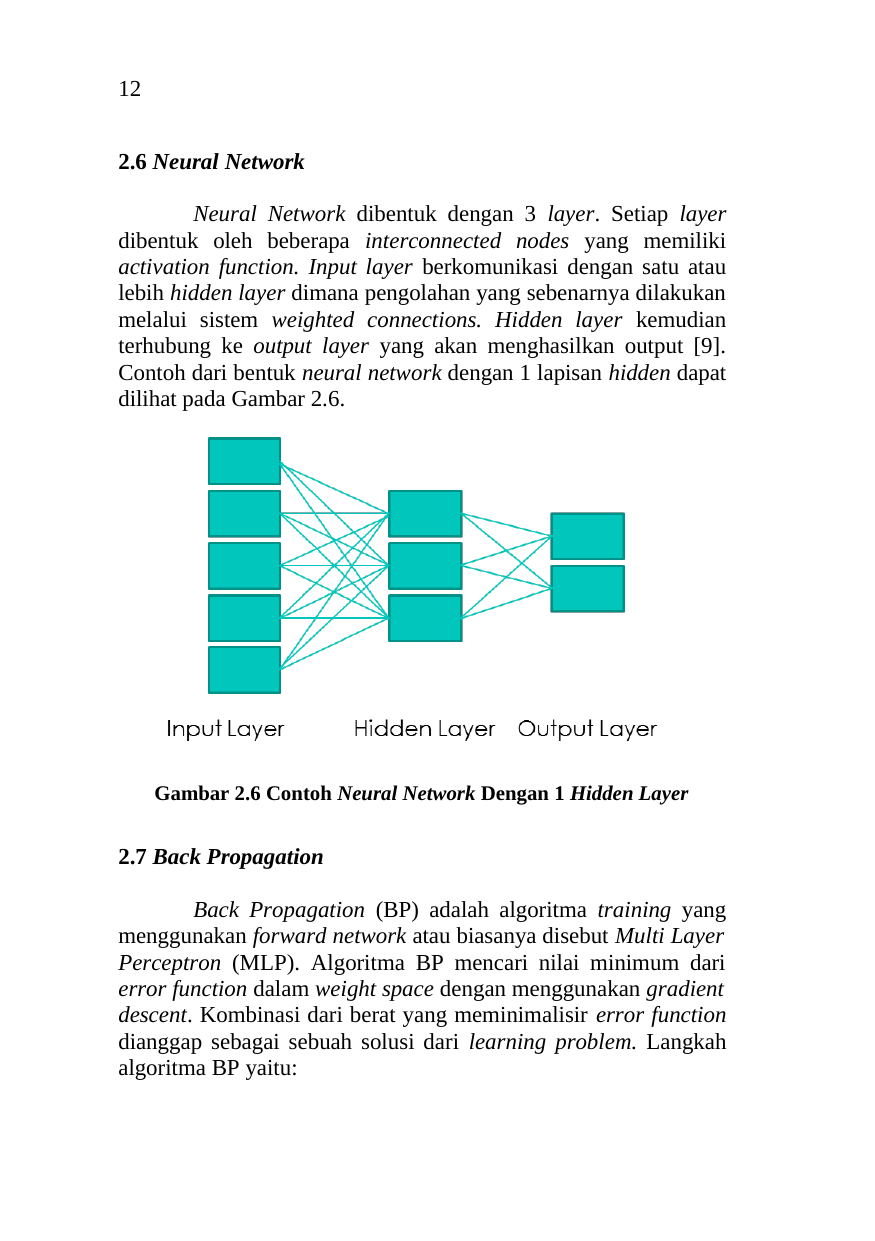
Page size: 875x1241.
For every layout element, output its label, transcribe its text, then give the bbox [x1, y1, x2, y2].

text Neural Network dibentuk dengan 3 layer. Setiap layer dibentuk oleh beberapa interconnected nodes yang memiliki activation function. Input layer berkomunikasi dengan satu atau lebih hidden layer dimana pengolahan yang sebenarnya dilakukan melalui sistem weighted connections. Hidden layer kemudian terhubung ke output layer yang akan menghasilkan output [9]. Contoh dari bentuk neural network dengan 1 lapisan hidden dapat dilihat pada Gambar 2.6. [118, 200, 726, 411]
picture [152, 437, 692, 754]
subtitle 2.6 Neural Network [118, 148, 726, 174]
list Gambar 2.6 Contoh Neural Network Dengan 1 Hidden Layer [118, 780, 726, 804]
subtitle 2.7 Back Propagation [118, 843, 726, 870]
text Back Propagation (BP) adalah algoritma training yang menggunakan forward network atau biasanya disebut Multi Layer Perceptron (MLP). Algoritma BP mencari nilai minimum dari error function dalam weight space dengan menggunakan gradient descent. Kombinasi dari berat yang meminimalisir error function dianggap sebagai sebuah solusi dari learning problem. Langkah algoritma BP yaitu: [118, 896, 726, 1081]
